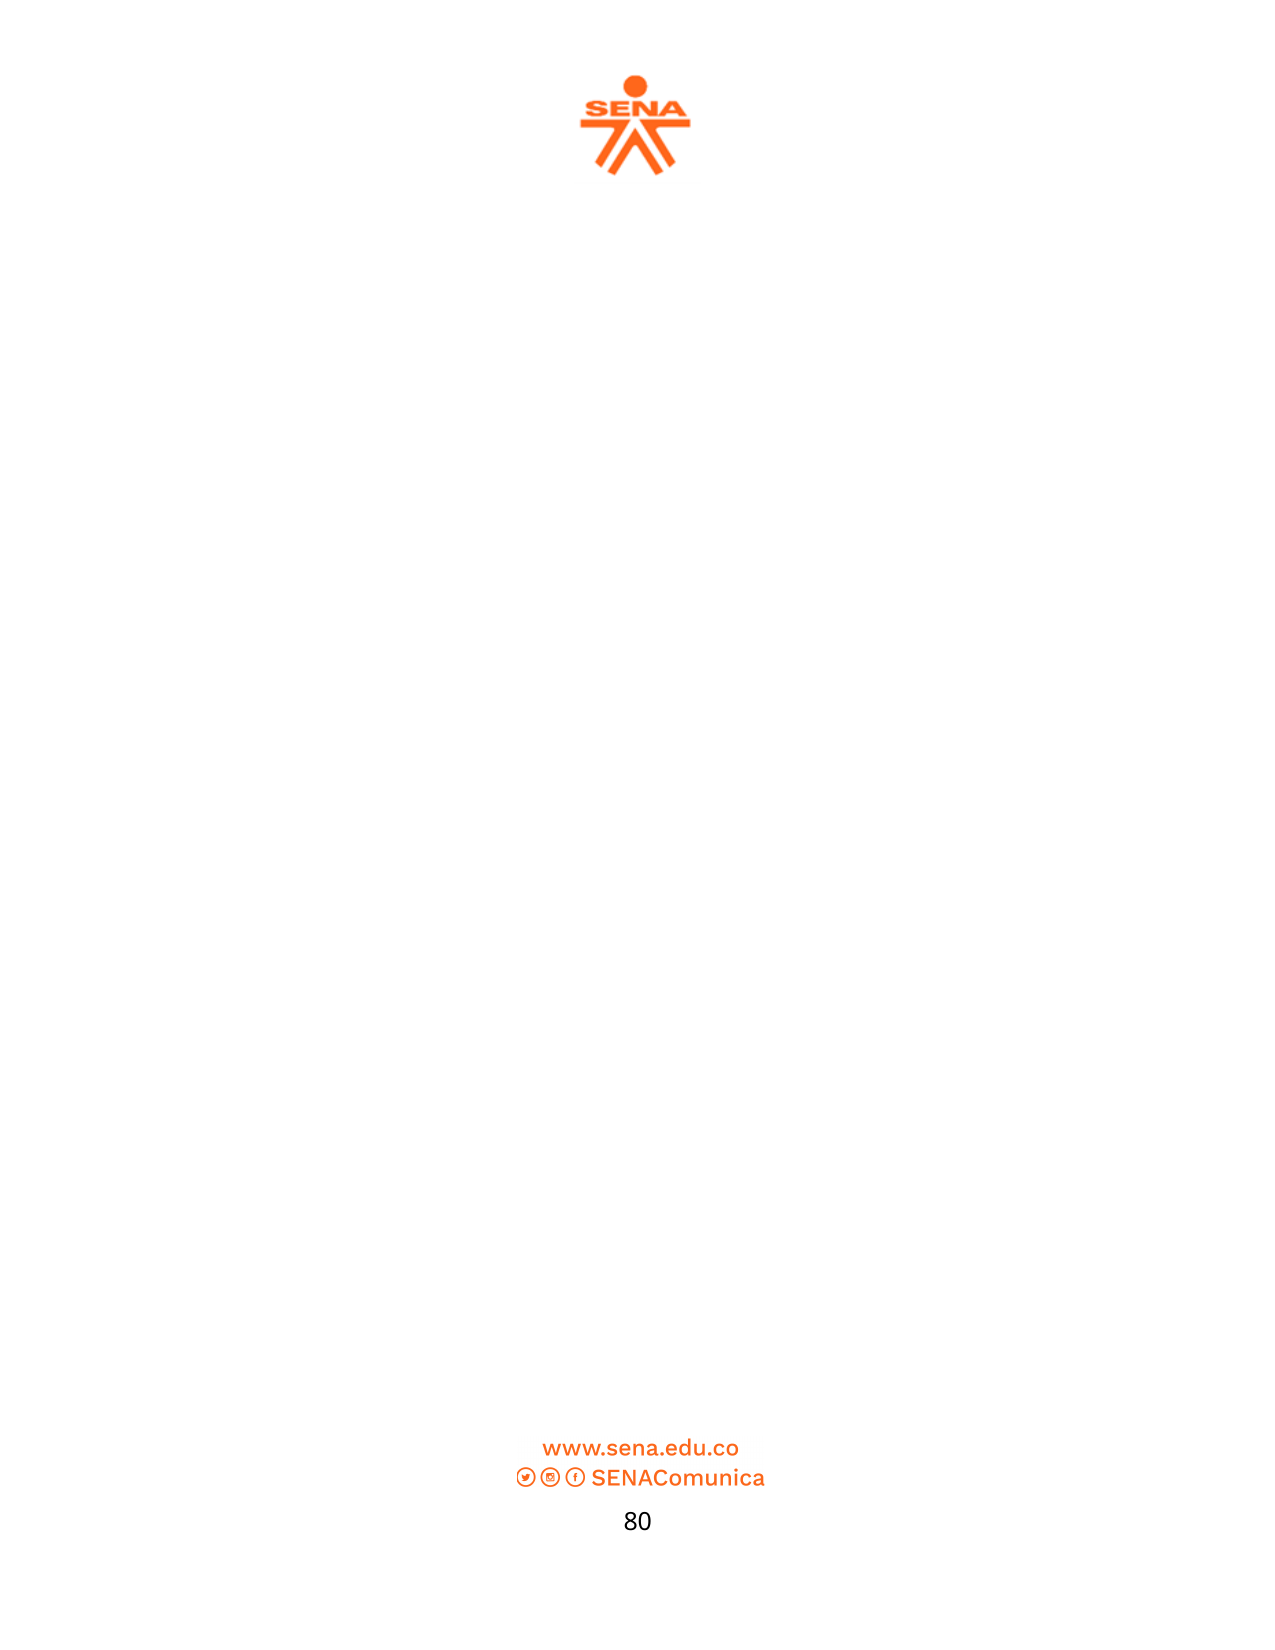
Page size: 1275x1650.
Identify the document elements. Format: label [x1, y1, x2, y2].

picture [573, 73, 702, 184]
picture [517, 1436, 765, 1487]
